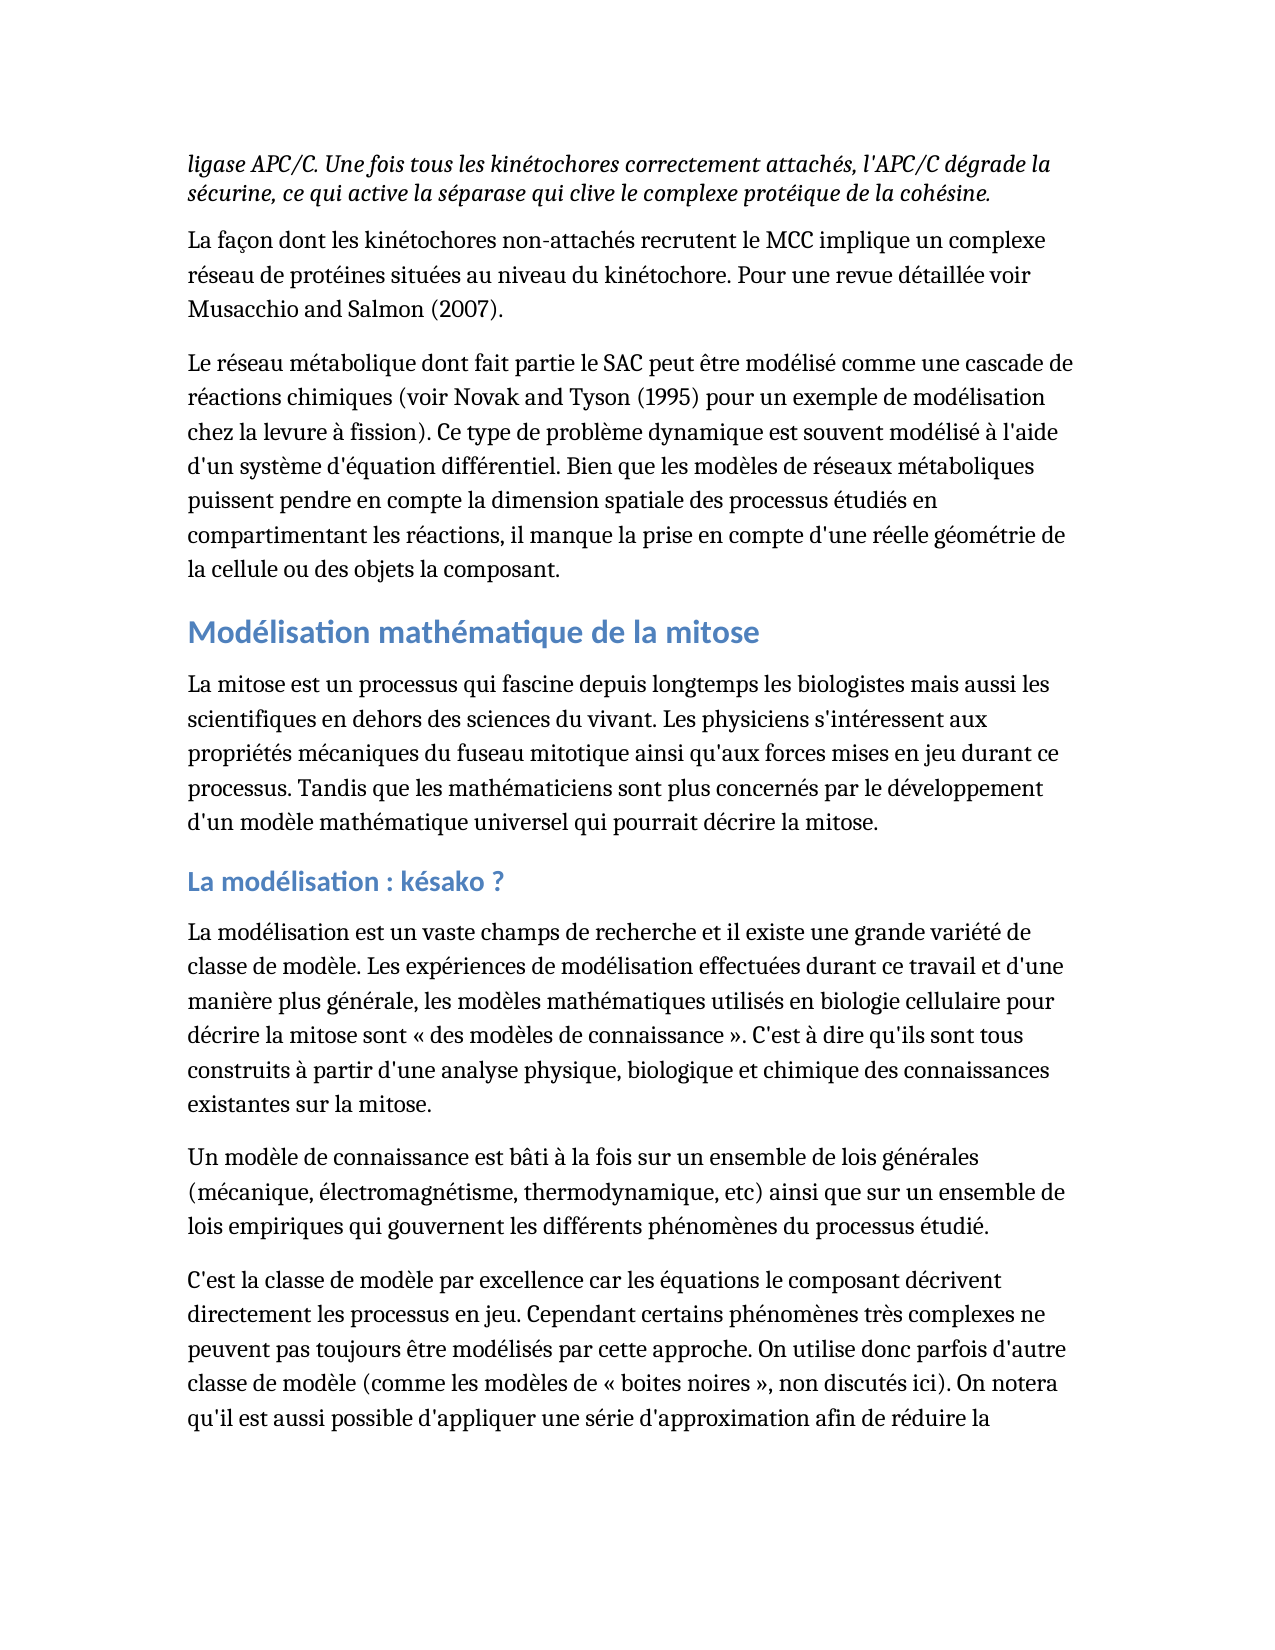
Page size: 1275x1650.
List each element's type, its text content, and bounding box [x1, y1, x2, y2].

text Un modèle de connaissance est bâti à la fois sur un ensemble de lois générales (mécanique, électromagnétisme, thermodynamique, etc) ainsi que sur un ensemble de lois empiriques qui gouvernent les différents phénomènes du processus étudié. [187, 1143, 1087, 1241]
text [187, 150, 1087, 207]
text Le réseau métabolique dont fait partie le SAC peut être modélisé comme une cascade de réactions chimiques (voir Novak and Tyson (1995) pour un exemple de modélisation chez la levure à fission). Ce type de problème dynamique est souvent modélisé à l'aide d'un système d'équation différentiel. Bien que les modèles de réseaux métaboliques puissent pendre en compte la dimension spatiale des processus étudiés en compartimentant les réactions, il manque la prise en compte d'une réelle géométrie de la cellule ou des objets la composant. [187, 348, 1087, 584]
subtitle La modélisation : késako ? [187, 863, 1087, 899]
subtitle Modélisation mathématique de la mitose [187, 611, 1087, 651]
text La façon dont les kinétochores non-attachés recrutent le MCC implique un complexe réseau de protéines situées au niveau du kinétochore. Pour une revue détaillée voir Musacchio and Salmon (2007). [187, 226, 1087, 324]
text La mitose est un processus qui fascine depuis longtemps les biologistes mais aussi les scientifiques en dehors des sciences du vivant. Les physiciens s'intéressent aux propriétés mécaniques du fuseau mitotique ainsi qu'aux forces mises en jeu durant ce processus. Tandis que les mathématiciens sont plus concernés par le développement d'un modèle mathématique universel qui pourrait décrire la mitose. [187, 670, 1087, 837]
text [187, 1266, 1087, 1432]
text La modélisation est un vaste champs de recherche et il existe une grande variété de classe de modèle. Les expériences de modélisation effectuées durant ce travail et d'une manière plus générale, les modèles mathématiques utilisés en biologie cellulaire pour décrire la mitose sont « des modèles de connaissance ». C'est à dire qu'ils sont tous construits à partir d'une analyse physique, biologique et chimique des connaissances existantes sur la mitose. [187, 918, 1087, 1119]
